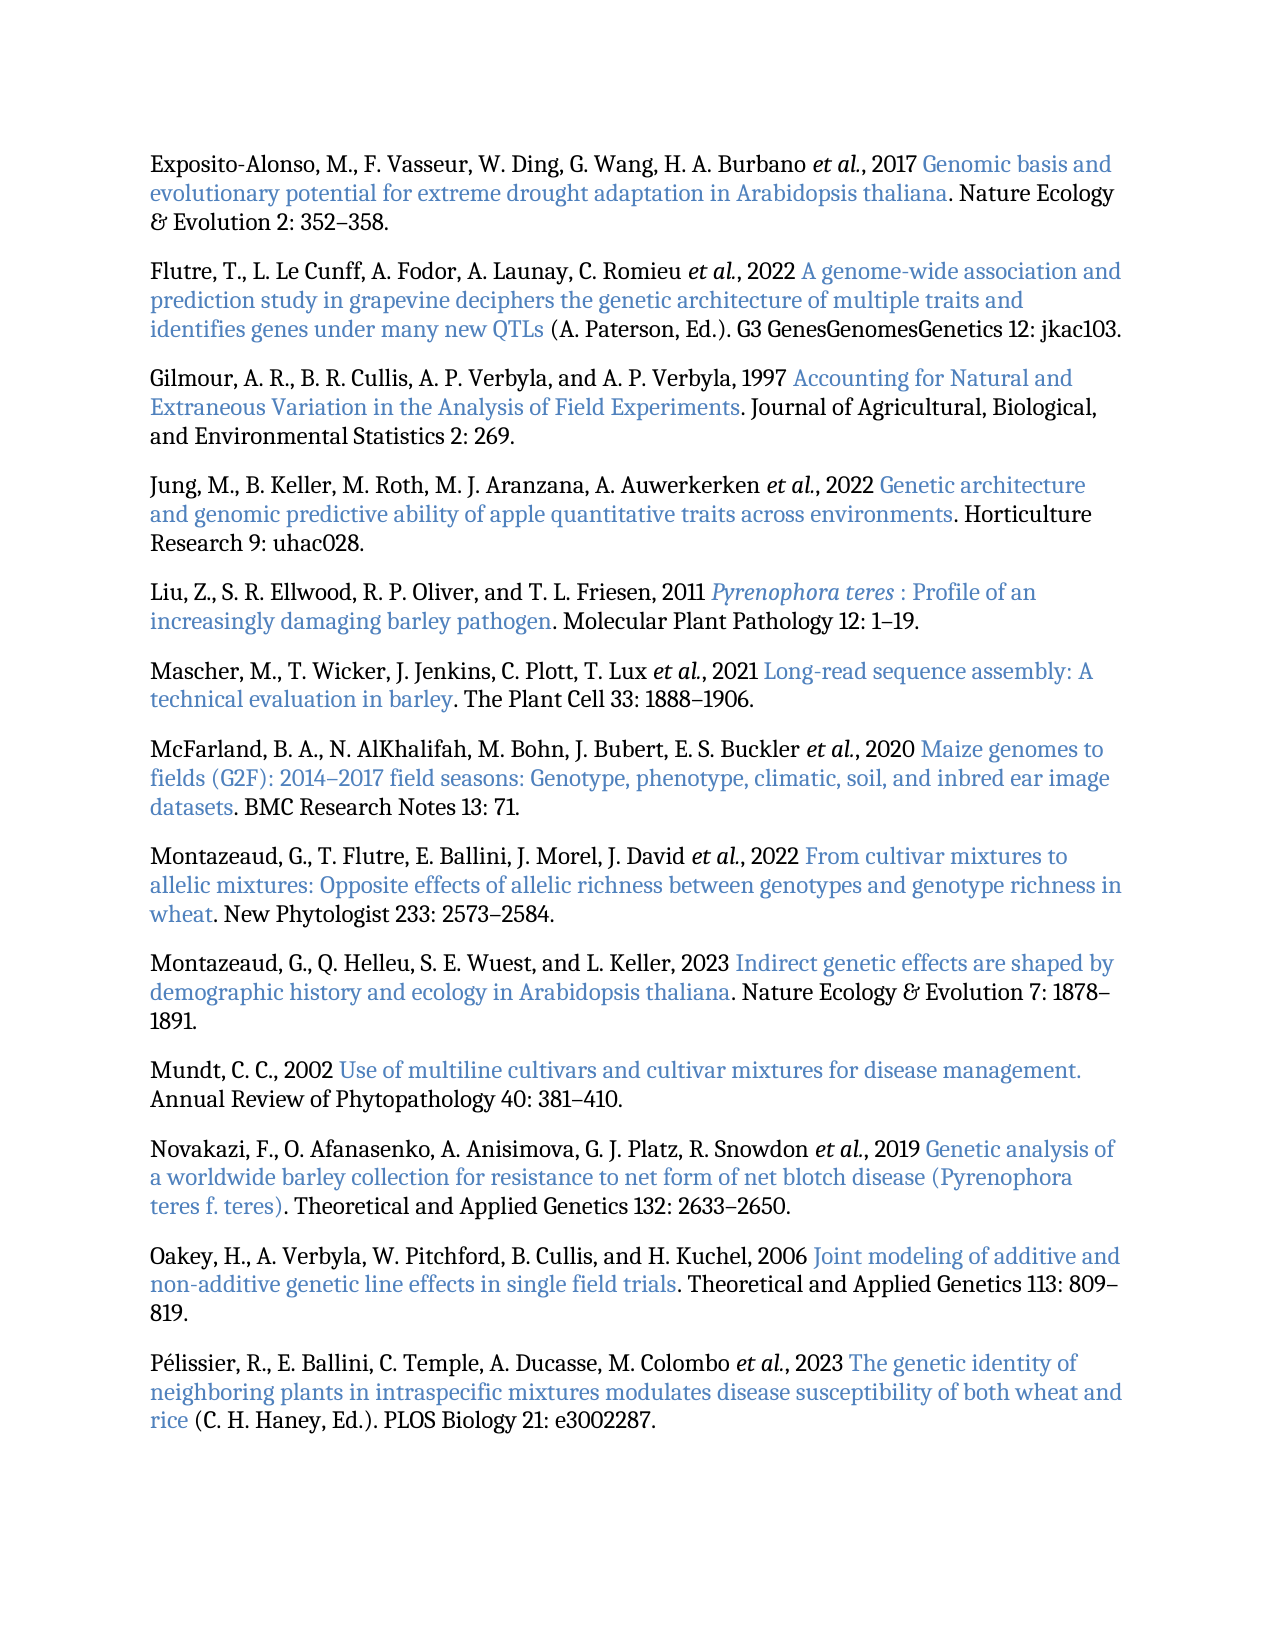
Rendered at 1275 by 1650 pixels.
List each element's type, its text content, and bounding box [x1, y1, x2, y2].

text Mascher, M., T. Wicker, J. Jenkins, C. Plott, T. Lux et al., 2021 Long-read sequence assembly: A technical evaluation in barley. The Plant Cell 33: 1888–1906. [150, 657, 1125, 714]
text Exposito-Alonso, M., F. Vasseur, W. Ding, G. Wang, H. A. Burbano et al., 2017 Genomic basis and evolutionary potential for extreme drought adaptation in Arabidopsis thaliana. Nature Ecology & Evolution 2: 352–358. [150, 150, 1125, 236]
text Gilmour, A. R., B. R. Cullis, A. P. Verbyla, and A. P. Verbyla, 1997 Accounting for Natural and Extraneous Variation in the Analysis of Field Experiments. Journal of Agricultural, Biological, and Environmental Statistics 2: 269. [150, 364, 1125, 450]
text Liu, Z., S. R. Ellwood, R. P. Oliver, and T. L. Friesen, 2011 Pyrenophora teres : Profile of an increasingly damaging barley pathogen. Molecular Plant Pathology 12: 1–19. [150, 578, 1125, 636]
text Montazeaud, G., Q. Helleu, S. E. Wuest, and L. Keller, 2023 Indirect genetic effects are shaped by demographic history and ecology in Arabidopsis thaliana. Nature Ecology & Evolution 7: 1878–1891. [150, 949, 1125, 1035]
text Novakazi, F., O. Afanasenko, A. Anisimova, G. J. Platz, R. Snowdon et al., 2019 Genetic analysis of a worldwide barley collection for resistance to net form of net blotch disease (Pyrenophora teres f. teres). Theoretical and Applied Genetics 132: 2633–2650. [150, 1134, 1125, 1221]
text Jung, M., B. Keller, M. Roth, M. J. Aranzana, A. Auwerkerken et al., 2022 Genetic architecture and genomic predictive ability of apple quantitative traits across environments. Horticulture Research 9: uhac028. [150, 471, 1125, 557]
text McFarland, B. A., N. AlKhalifah, M. Bohn, J. Bubert, E. S. Buckler et al., 2020 Maize genomes to fields (G2F): 2014–2017 field seasons: Genotype, phenotype, climatic, soil, and inbred ear image datasets. BMC Research Notes 13: 71. [150, 735, 1125, 821]
text Mundt, C. C., 2002 Use of multiline cultivars and cultivar mixtures for disease management. Annual Review of Phytopathology 40: 381–410. [150, 1056, 1125, 1114]
text Oakey, H., A. Verbyla, W. Pitchford, B. Cullis, and H. Kuchel, 2006 Joint modeling of additive and non-additive genetic line effects in single field trials. Theoretical and Applied Genetics 113: 809–819. [150, 1242, 1125, 1328]
text Montazeaud, G., T. Flutre, E. Ballini, J. Morel, J. David et al., 2022 From cultivar mixtures to allelic mixtures: Opposite effects of allelic richness between genotypes and genotype richness in wheat. New Phytologist 233: 2573–2584. [150, 842, 1125, 928]
text Pélissier, R., E. Ballini, C. Temple, A. Ducasse, M. Colombo et al., 2023 The genetic identity of neighboring plants in intraspecific mixtures modulates disease susceptibility of both wheat and rice (C. H. Haney, Ed.). PLOS Biology 21: e3002287. [150, 1349, 1125, 1435]
text Flutre, T., L. Le Cunff, A. Fodor, A. Launay, C. Romieu et al., 2022 A genome-wide association and prediction study in grapevine deciphers the genetic architecture of multiple traits and identifies genes under many new QTLs (A. Paterson, Ed.). G3 GenesGenomesGenetics 12: jkac103. [150, 257, 1125, 343]
